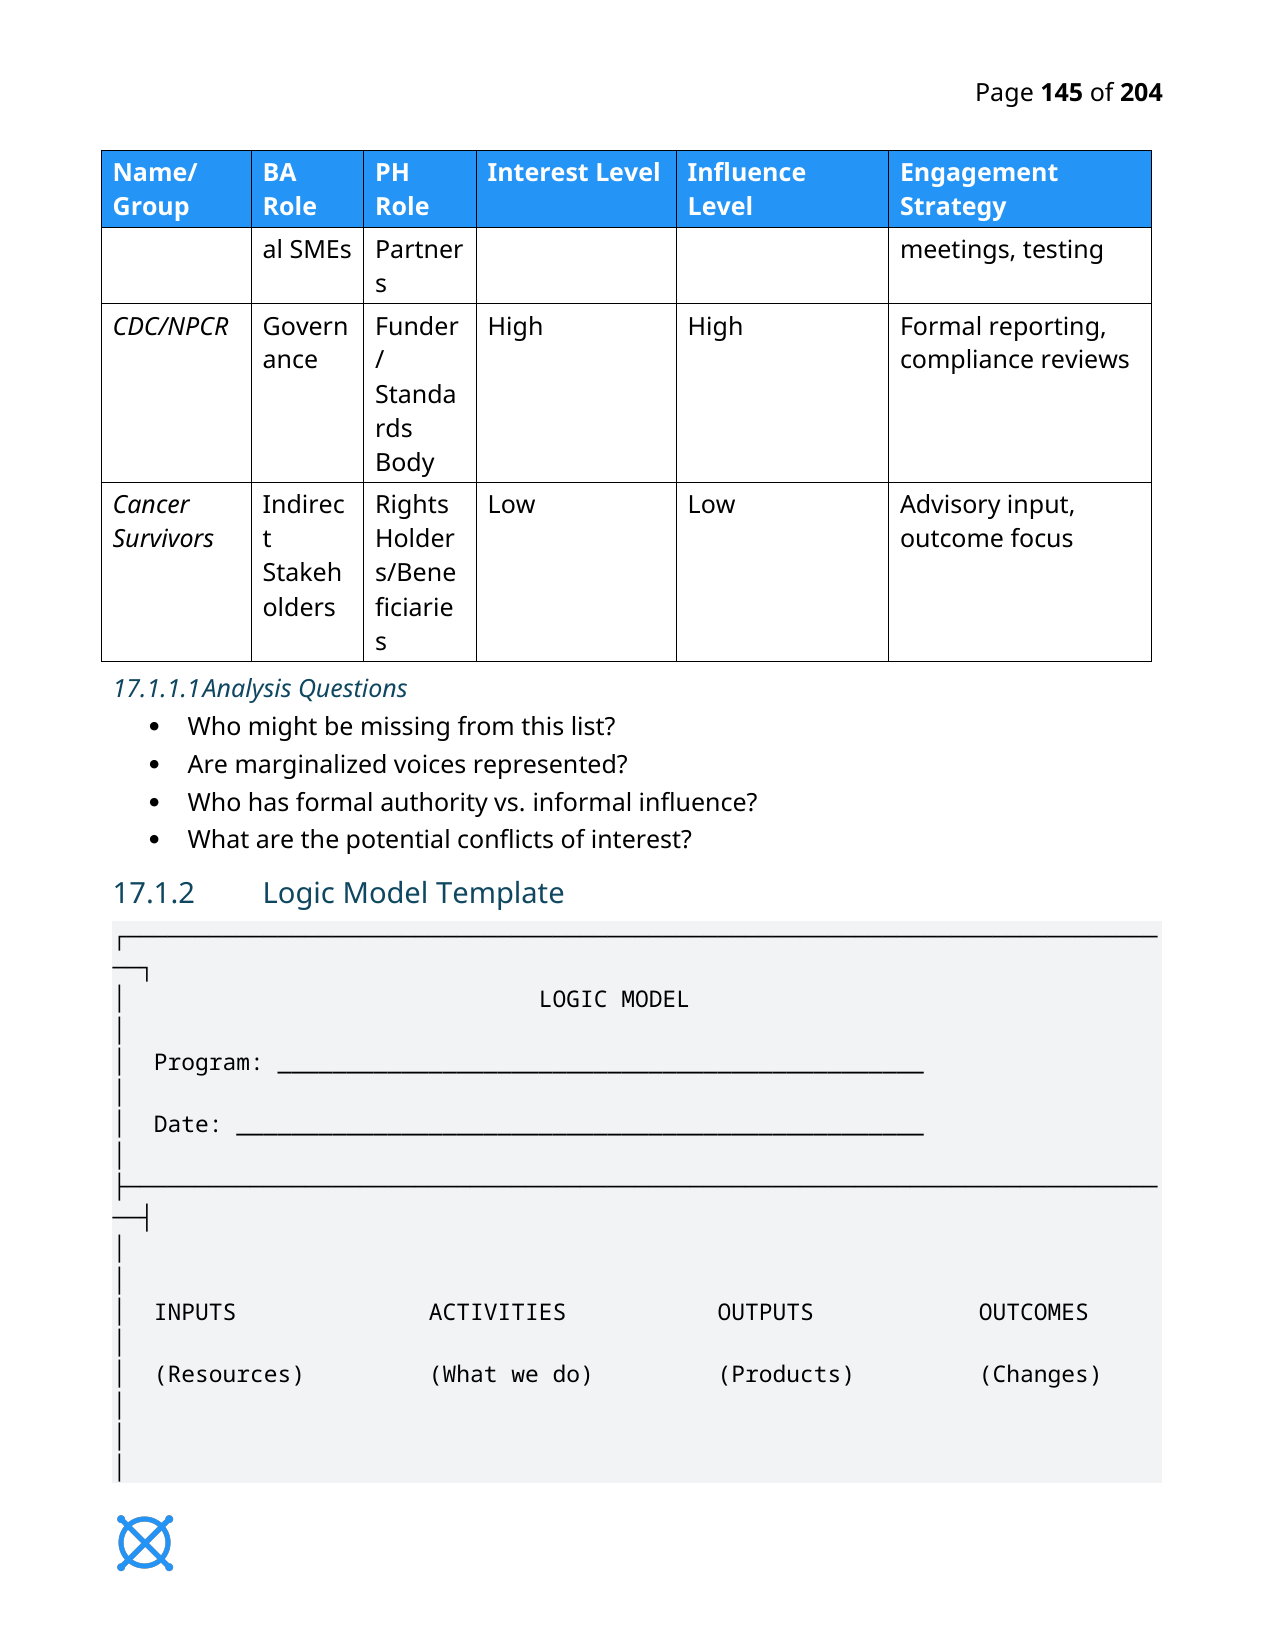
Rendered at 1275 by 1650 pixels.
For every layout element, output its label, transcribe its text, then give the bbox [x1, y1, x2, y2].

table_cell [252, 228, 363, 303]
subtitle Analysis Questions [112, 670, 1162, 704]
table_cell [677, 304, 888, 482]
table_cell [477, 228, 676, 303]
list Are marginalized voices represented? [150, 746, 1162, 781]
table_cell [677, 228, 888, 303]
list What are the potential conflicts of interest? [150, 822, 1162, 856]
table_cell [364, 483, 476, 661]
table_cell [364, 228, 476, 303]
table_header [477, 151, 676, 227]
list Who might be missing from this list? [150, 709, 1162, 743]
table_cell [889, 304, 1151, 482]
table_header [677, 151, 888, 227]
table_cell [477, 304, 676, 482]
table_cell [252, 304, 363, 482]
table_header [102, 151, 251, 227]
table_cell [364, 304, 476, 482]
list Who has formal authority vs. informal influence? [150, 784, 1162, 818]
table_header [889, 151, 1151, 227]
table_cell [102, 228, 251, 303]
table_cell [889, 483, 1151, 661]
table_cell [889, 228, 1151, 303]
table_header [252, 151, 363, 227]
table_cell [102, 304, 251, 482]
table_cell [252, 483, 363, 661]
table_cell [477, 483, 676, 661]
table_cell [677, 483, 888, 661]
picture [112, 1511, 177, 1575]
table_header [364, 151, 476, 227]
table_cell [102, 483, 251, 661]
subtitle Logic Model Template [112, 873, 1162, 912]
